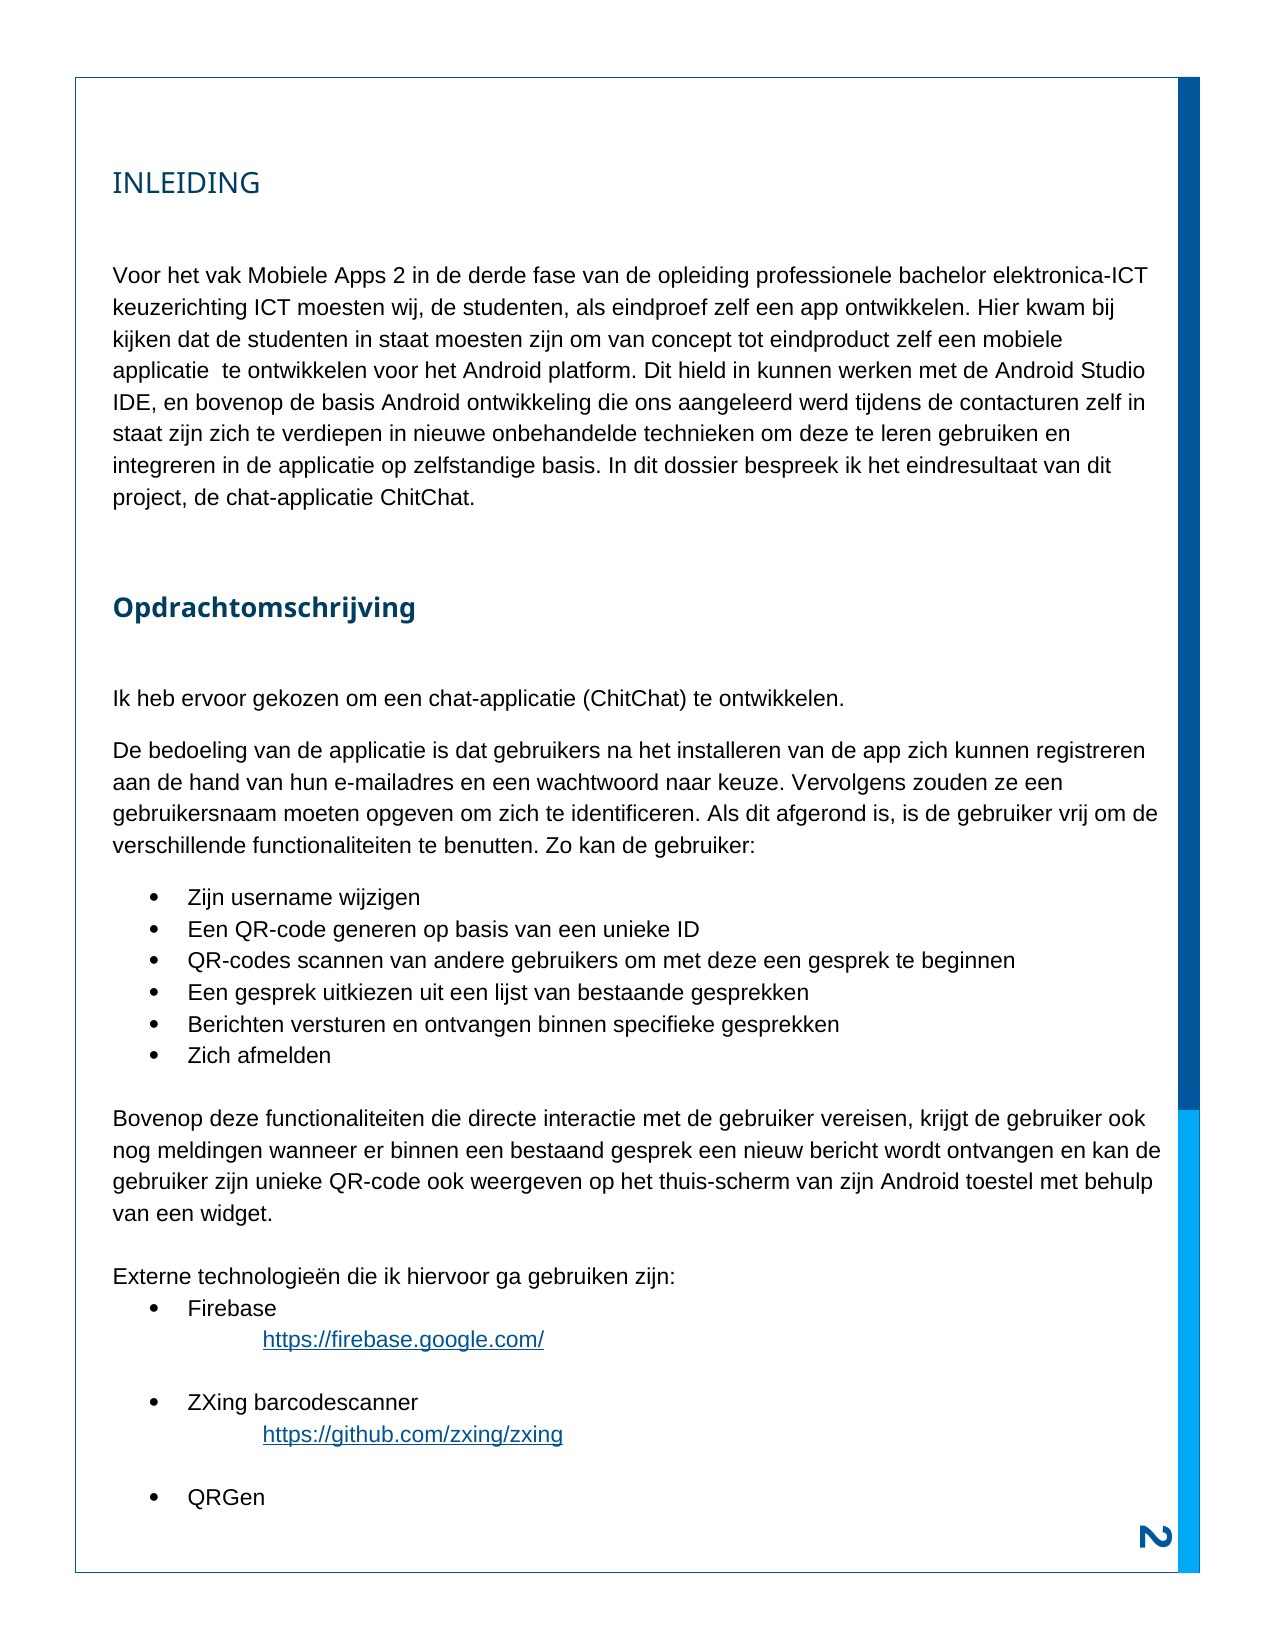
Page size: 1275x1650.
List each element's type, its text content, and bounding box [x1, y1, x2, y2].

text Voor het vak Mobiele Apps 2 in de derde fase van de opleiding professionele bachelor elektronica-ICT keuzerichting ICT moesten wij, de studenten, als eindproef zelf een app ontwikkelen. Hier kwam bij kijken dat de studenten in staat moesten zijn om van concept tot eindproduct zelf een mobiele applicatie te ontwikkelen voor het Android platform. Dit hield in kunnen werken met de Android Studio IDE, en bovenop de basis Android ontwikkeling die ons aangeleerd werd tijdens de contacturen zelf in staat zijn zich te verdiepen in nieuwe onbehandelde technieken om deze te leren gebruiken en integreren in de applicatie op zelfstandige basis. In dit dossier bespreek ik het eindresultaat van dit project, de chat-applicatie ChitChat. [112, 262, 1162, 510]
list ZXing barcodescanner [150, 1389, 1162, 1416]
list Zich afmelden [150, 1042, 1162, 1068]
list Firebase [150, 1294, 1162, 1321]
list https://github.com/zxing/zxing [262, 1421, 1162, 1447]
subtitle Inleiding [112, 162, 1162, 202]
list Een gesprek uitkiezen uit een lijst van bestaande gesprekken [150, 979, 1162, 1005]
list QR-codes scannen van andere gebruikers om met deze een gesprek te beginnen [150, 947, 1162, 974]
text De bedoeling van de applicatie is dat gebruikers na het installeren van de app zich kunnen registreren aan de hand van hun e-mailadres en een wachtwoord naar keuze. Vervolgens zouden ze een gebruikersnaam moeten opgeven om zich te identificeren. Als dit afgerond is, is de gebruiker vrij om de verschillende functionaliteiten te benutten. Zo kan de gebruiker: [112, 737, 1162, 858]
list Berichten versturen en ontvangen binnen specifieke gesprekken [150, 1011, 1162, 1037]
list Een QR-code generen op basis van een unieke ID [150, 916, 1162, 942]
text Ik heb ervoor gekozen om een chat-applicatie (ChitChat) te ontwikkelen. [112, 685, 1162, 711]
list Bovenop deze functionaliteiten die directe interactie met de gebruiker vereisen, krijgt de gebruiker ook nog meldingen wanneer er binnen een bestaand gesprek een nieuw bericht wordt ontvangen en kan de gebruiker zijn unieke QR-code ook weergeven op het thuis-scherm van zijn Android toestel met behulp van een widget. [112, 1105, 1162, 1226]
list https://firebase.google.com/ [262, 1326, 1162, 1352]
subtitle Opdrachtomschrijving [112, 588, 1162, 625]
list Zijn username wijzigen [150, 884, 1162, 911]
list Externe technologieën die ik hiervoor ga gebruiken zijn: [112, 1263, 1162, 1289]
list QRGen [150, 1484, 1162, 1510]
